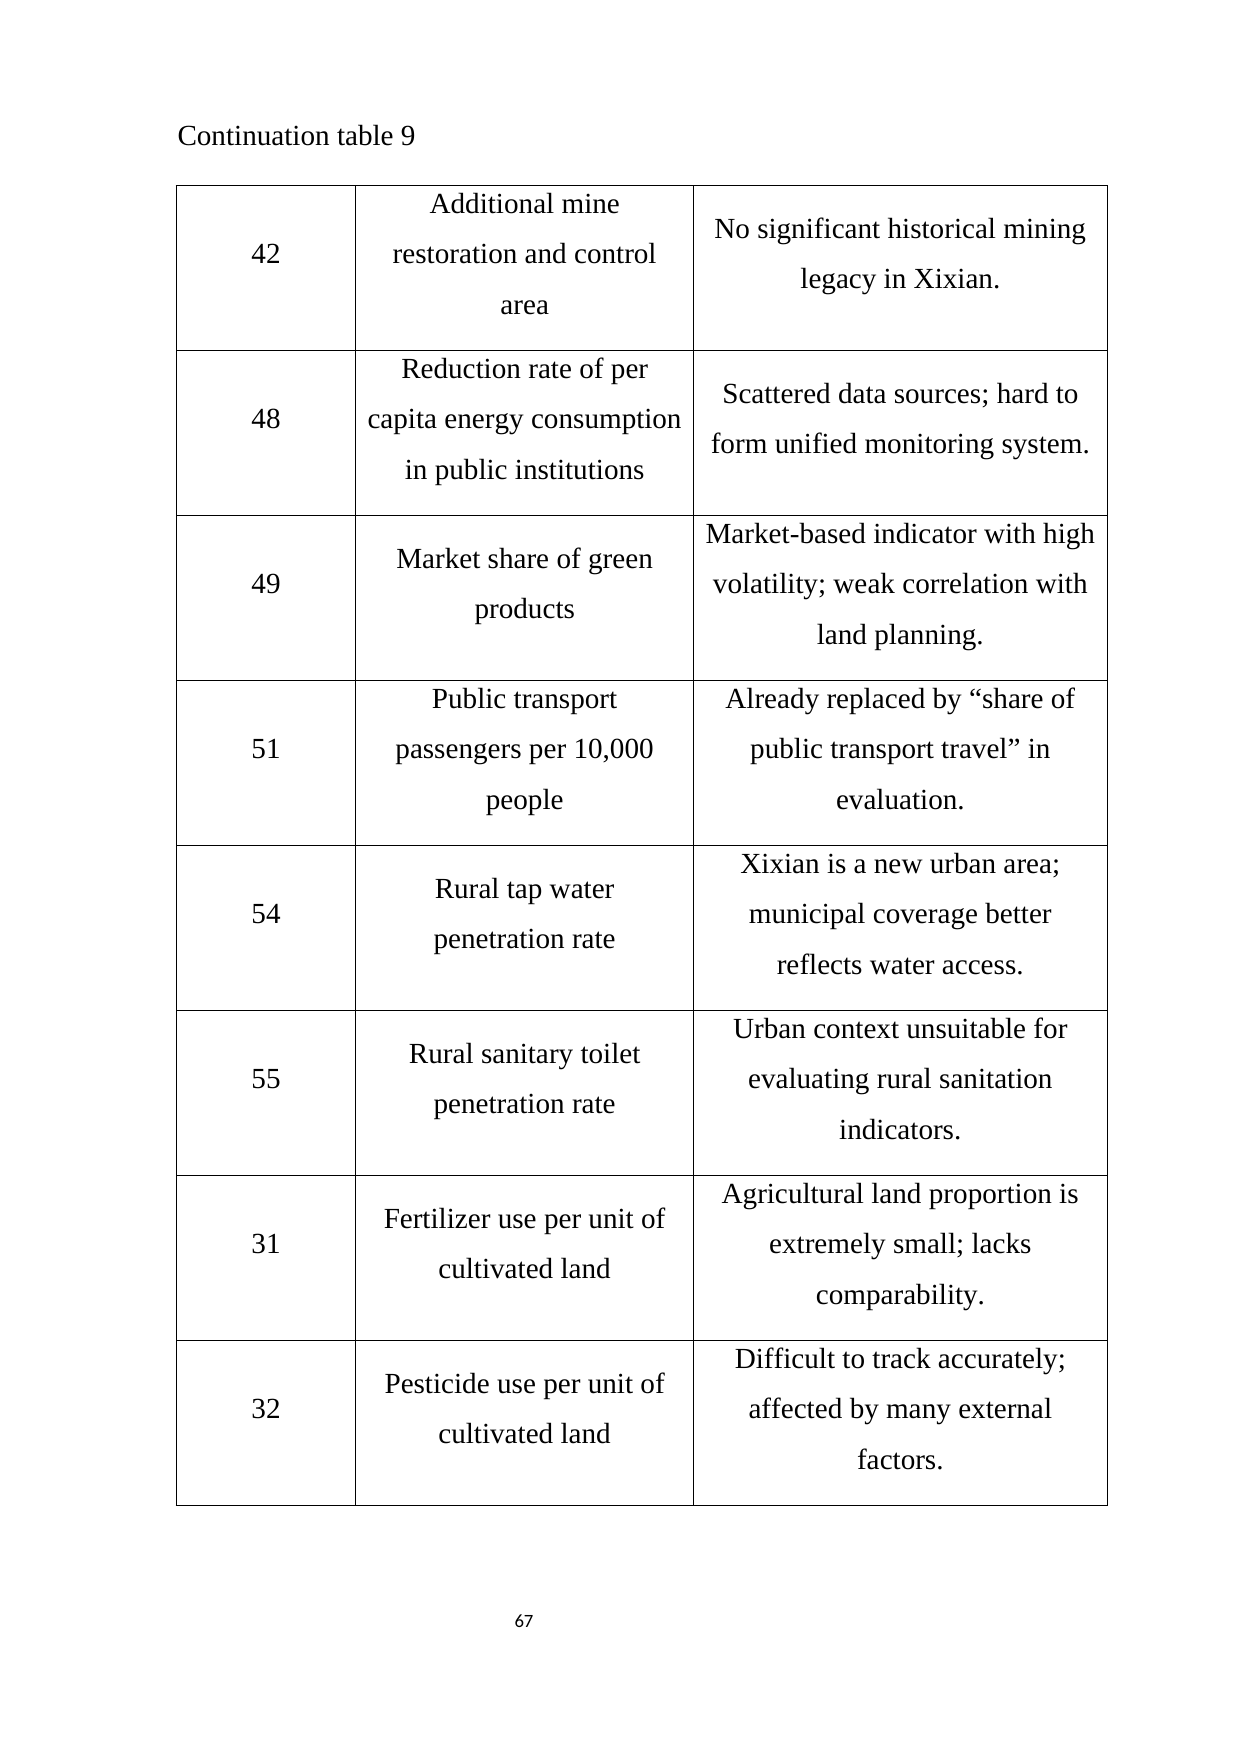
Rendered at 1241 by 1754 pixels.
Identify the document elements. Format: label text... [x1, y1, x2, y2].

table_cell Difficult to track accurately; affected by many external factors. [694, 1341, 1107, 1505]
table_header No significant historical mining legacy in Xixian. [694, 186, 1107, 350]
table_cell Market-based indicator with high volatility; weak correlation with land planning. [694, 516, 1107, 680]
text Continuation table 9 [177, 118, 1152, 152]
table_cell Market share of green products [356, 516, 693, 680]
table_cell Already replaced by “share of public transport travel” in evaluation. [694, 681, 1107, 845]
table_header 42 [177, 186, 355, 350]
table_cell Agricultural land proportion is extremely small; lacks comparability. [694, 1176, 1107, 1340]
table_cell Scattered data sources; hard to form unified monitoring system. [694, 351, 1107, 515]
table_cell 48 [177, 351, 355, 515]
table_cell Rural tap water penetration rate [356, 846, 693, 1010]
table_cell Public transport passengers per 10,000 people [356, 681, 693, 845]
table_cell Pesticide use per unit of cultivated land [356, 1341, 693, 1505]
table_cell 54 [177, 846, 355, 1010]
table_cell 32 [177, 1341, 355, 1505]
table_header Additional mine restoration and control area [356, 186, 693, 350]
table_cell 31 [177, 1176, 355, 1340]
table_cell Fertilizer use per unit of cultivated land [356, 1176, 693, 1340]
table_cell Urban context unsuitable for evaluating rural sanitation indicators. [694, 1011, 1107, 1175]
table_cell 51 [177, 681, 355, 845]
table_cell Xixian is a new urban area; municipal coverage better reflects water access. [694, 846, 1107, 1010]
table_cell 55 [177, 1011, 355, 1175]
table_cell Rural sanitary toilet penetration rate [356, 1011, 693, 1175]
table_cell Reduction rate of per capita energy consumption in public institutions [356, 351, 693, 515]
table_cell 49 [177, 516, 355, 680]
